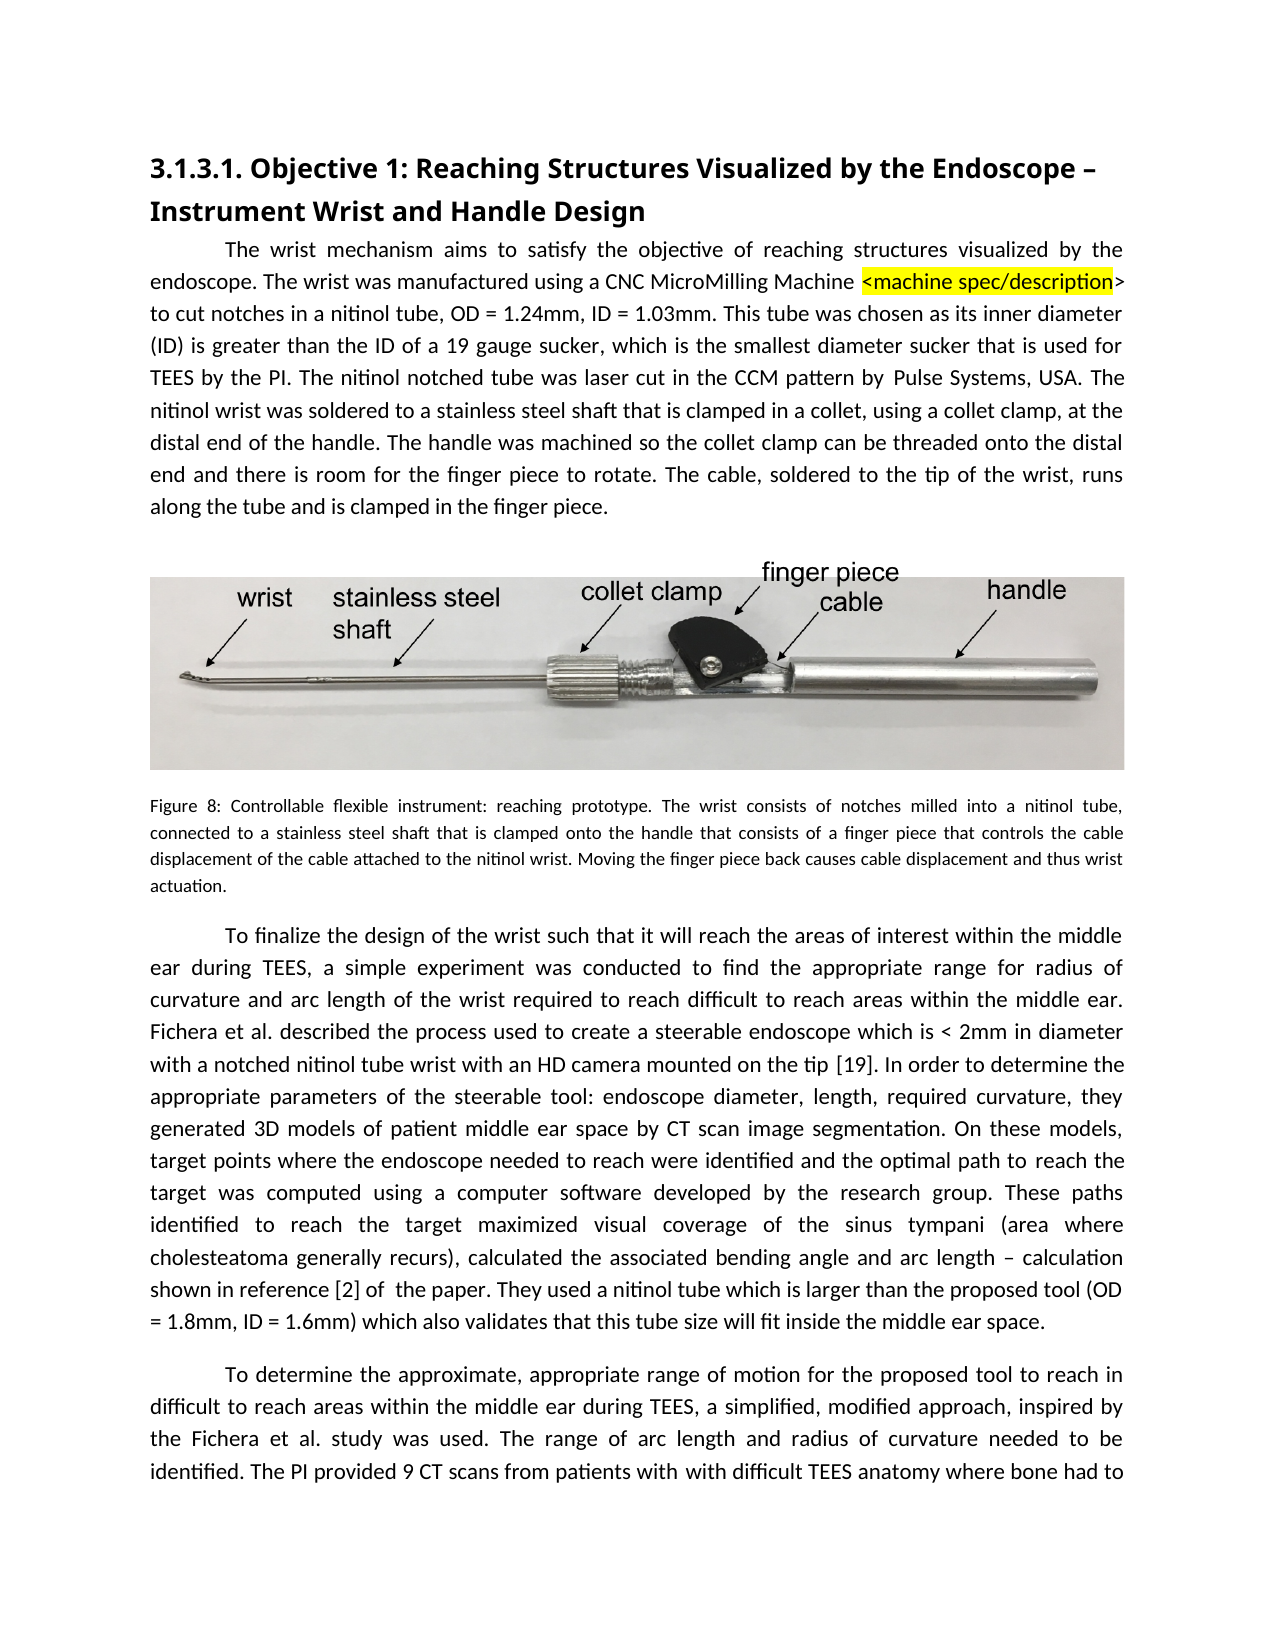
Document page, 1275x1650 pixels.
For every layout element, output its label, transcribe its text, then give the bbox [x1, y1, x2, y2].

picture [150, 545, 1125, 770]
text Figure 8: Controllable flexible instrument: reaching prototype. The wrist consists of notches milled into a nitinol tube, connected to a stainless steel shaft that is clamped onto the handle that consists of a finger piece that controls the cable displacement of the cable attached to the nitinol wrist. Moving the finger piece back causes cable displacement and thus wrist actuation. [150, 795, 1125, 897]
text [150, 1360, 1125, 1485]
text The wrist mechanism aims to satisfy the objective of reaching structures visualized by the endoscope. The wrist was manufactured using a CNC MicroMilling Machine <machine spec/description> to cut notches in a nitinol tube, OD = 1.24mm, ID = 1.03mm. This tube was chosen as its inner diameter (ID) is greater than the ID of a 19 gauge sucker, which is the smallest diameter sucker that is used for TEES by the PI. The nitinol notched tube was laser cut in the CCM pattern by Pulse Systems, USA. The nitinol wrist was soldered to a stainless steel shaft that is clamped in a collet, using a collet clamp, at the distal end of the handle. The handle was machined so the collet clamp can be threaded onto the distal end and there is room for the finger piece to rotate. The cable, soldered to the tip of the wrist, runs along the tube and is clamped in the finger piece. [150, 235, 1125, 520]
text To finalize the design of the wrist such that it will reach the areas of interest within the middle ear during TEES, a simple experiment was conducted to find the appropriate range for radius of curvature and arc length of the wrist required to reach difficult to reach areas within the middle ear. Fichera et al. described the process used to create a steerable endoscope which is < 2mm in diameter with a notched nitinol tube wrist with an HD camera mounted on the tip [19]. In order to determine the appropriate parameters of the steerable tool: endoscope diameter, length, required curvature, they generated 3D models of patient middle ear space by CT scan image segmentation. On these models, target points where the endoscope needed to reach were identified and the optimal path to reach the target was computed using a computer software developed by the research group. These paths identified to reach the target maximized visual coverage of the sinus tympani (area where cholesteatoma generally recurs), calculated the associated bending angle and arc length – calculation shown in reference [2] of the paper. They used a nitinol tube which is larger than the proposed tool (OD = 1.8mm, ID = 1.6mm) which also validates that this tube size will fit inside the middle ear space. [150, 921, 1125, 1335]
subtitle 3.1.3.1. Objective 1: Reaching Structures Visualized by the Endoscope – Instrument Wrist and Handle Design [150, 150, 1125, 229]
